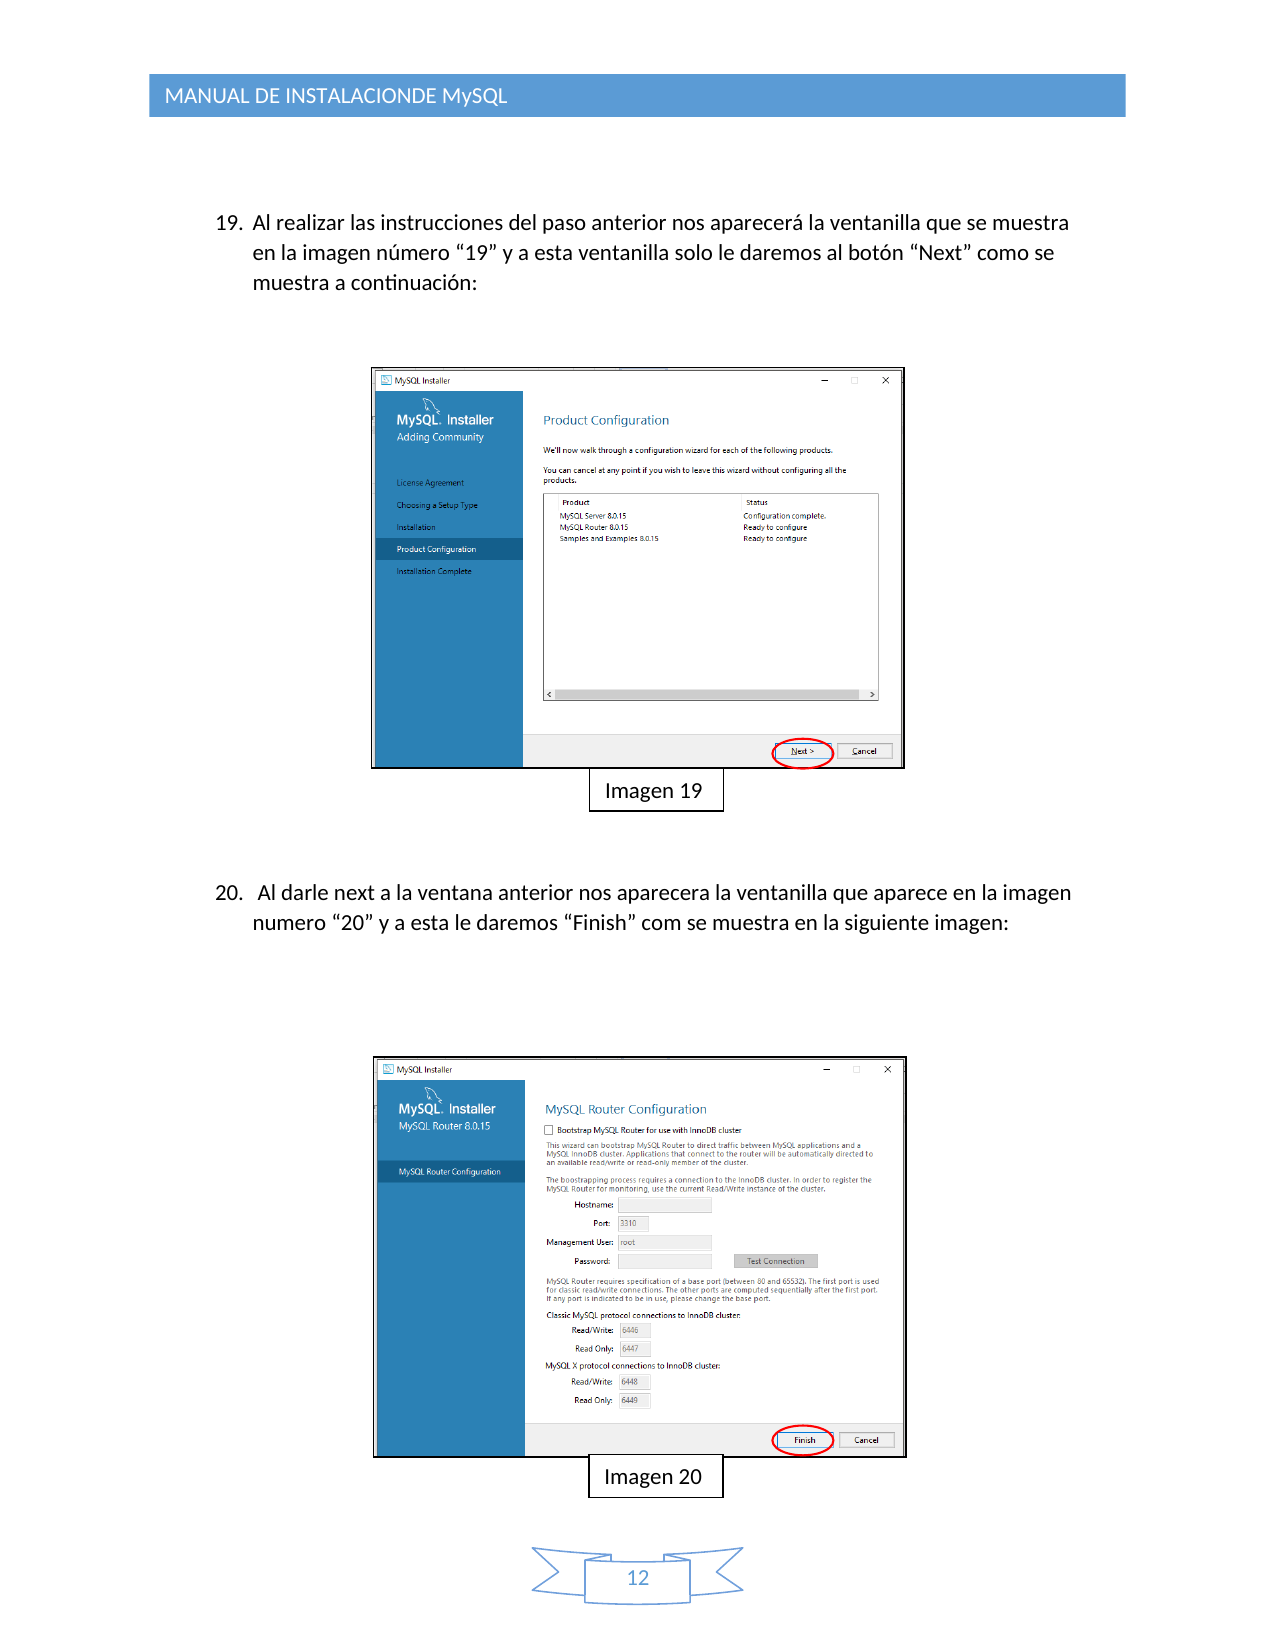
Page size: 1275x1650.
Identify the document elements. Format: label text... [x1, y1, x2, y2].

picture [774, 1427, 832, 1454]
list Al realizar las instrucciones del paso anterior nos aparecerá la ventanilla que se muestra en la imagen número “19” y a esta ventanilla solo le daremos al botón “Next” como se muestra a continuación: [215, 208, 1098, 296]
picture [372, 368, 903, 767]
picture [774, 740, 832, 767]
picture [374, 1058, 905, 1456]
list Al darle next a la ventana anterior nos aparecera la ventanilla que aparece en la imagen numero “20” y a esta le daremos “Finish” com se muestra en la siguiente imagen: [215, 878, 1098, 936]
